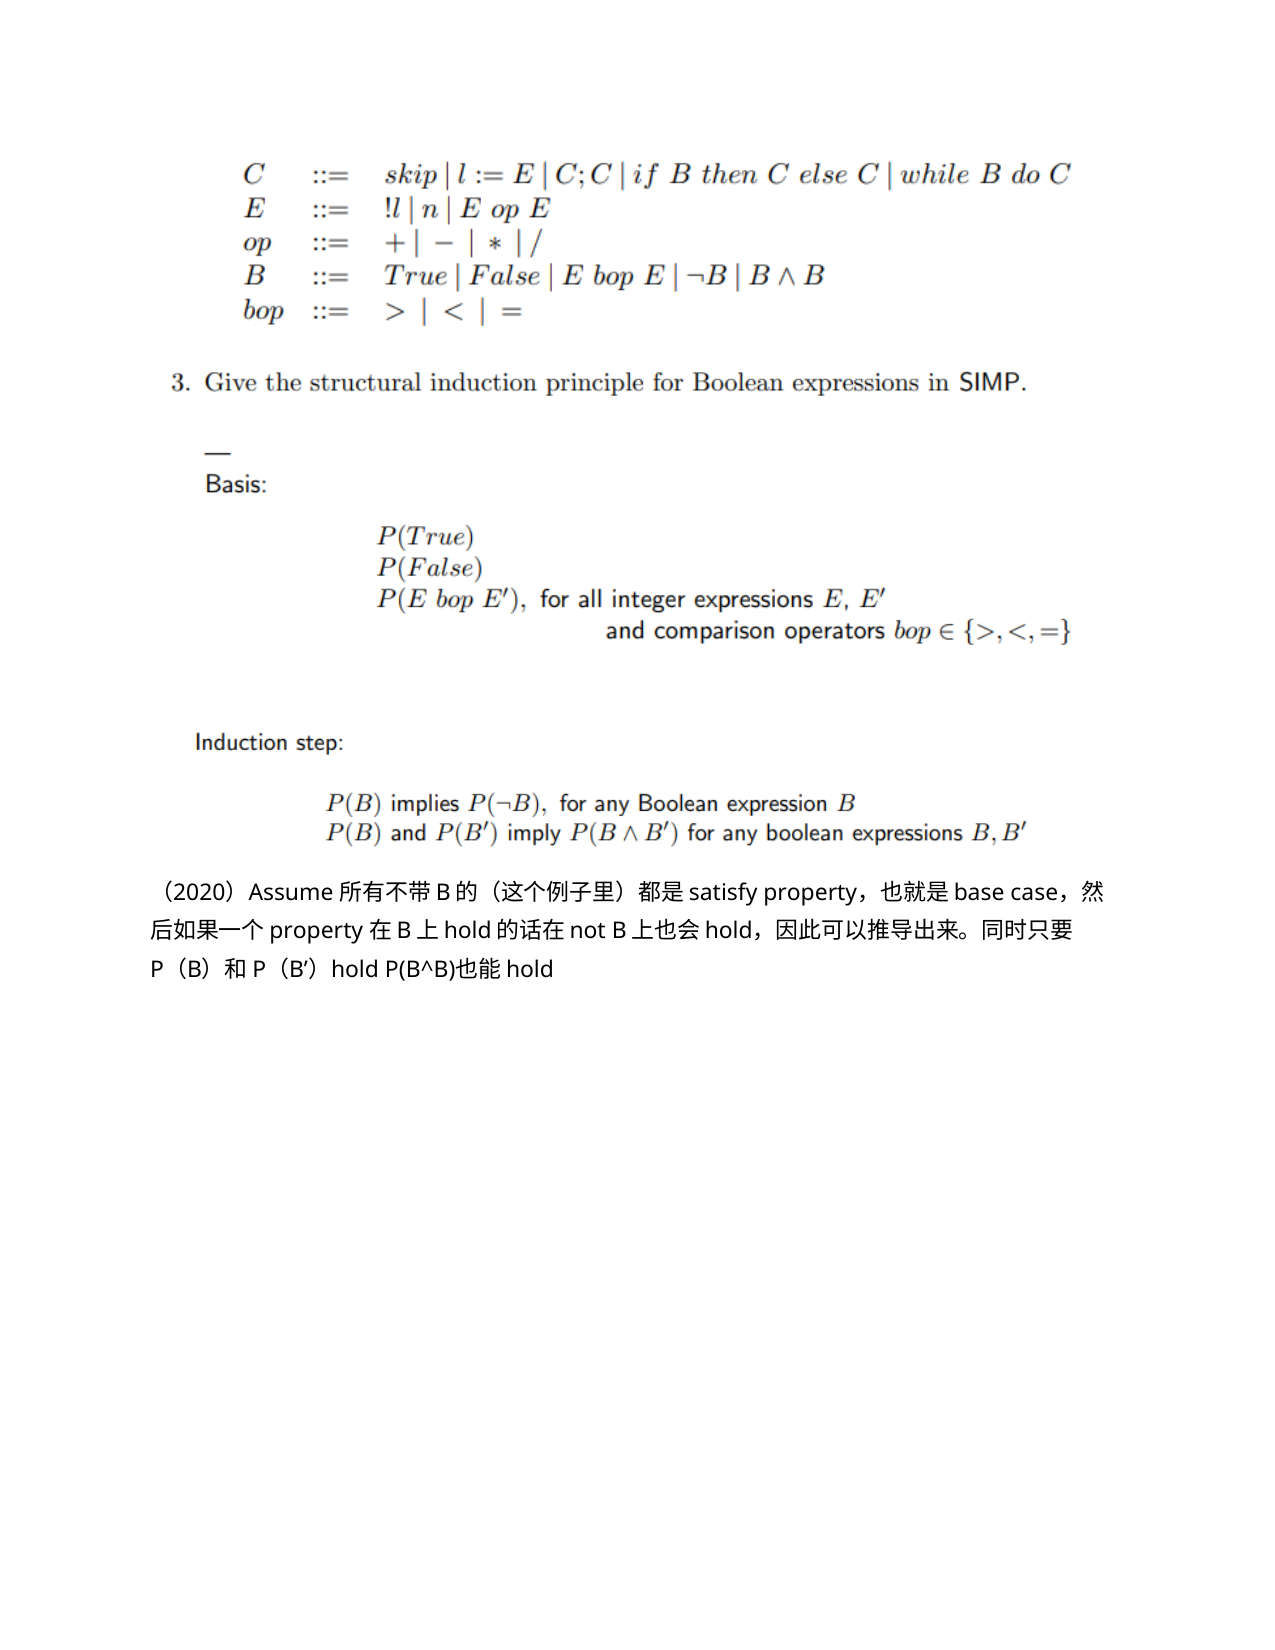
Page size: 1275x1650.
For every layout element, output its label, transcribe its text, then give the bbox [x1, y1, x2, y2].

picture [150, 362, 1125, 692]
picture [150, 695, 1125, 871]
picture [150, 150, 1125, 359]
text （2020）Assume 所有不带B的（这个例子里）都是satisfy property，也就是base case，然后如果一个property 在B上hold的话在not B上也会hold，因此可以推导出来。同时只要P（B）和P（B’）hold P(B^B)也能hold [150, 874, 1125, 984]
